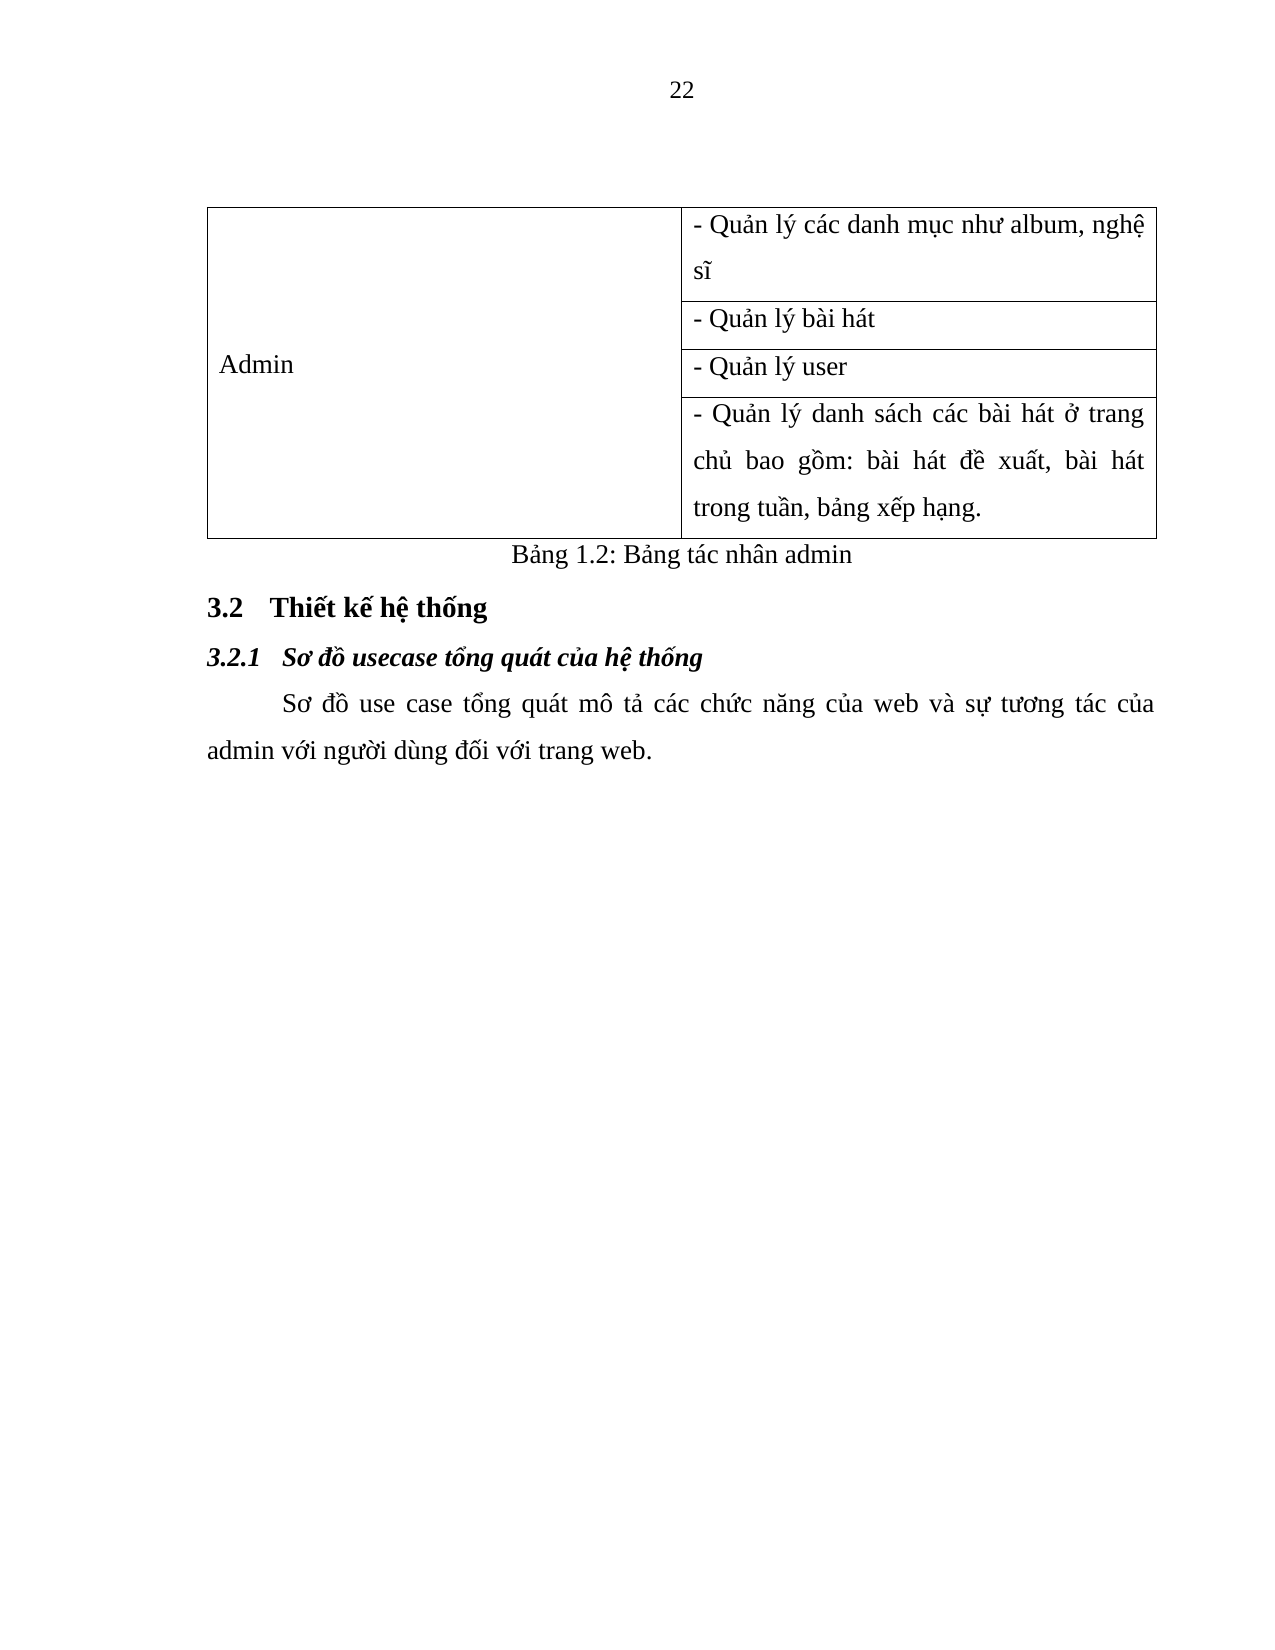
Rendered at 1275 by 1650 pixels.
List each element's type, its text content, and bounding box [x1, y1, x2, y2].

text Sơ đồ use case tổng quát mô tả các chức năng của web và sự tương tác của admin với người dùng đối với trang web. [207, 688, 1157, 765]
table_cell - Quản lý danh sách các bài hát ở trang chủ bao gồm: bài hát đề xuất, bài hát trong tuần, bảng xếp hạng. [682, 398, 1156, 538]
table_cell - Quản lý các danh mục như album, nghệ sĩ [682, 208, 1156, 301]
list Sơ đồ usecase tổng quát của hệ thống [207, 641, 1157, 672]
list Thiết kế hệ thống [207, 591, 1157, 624]
table_cell - Quản lý bài hát [682, 302, 1156, 349]
table_cell Admin [208, 208, 681, 538]
table_cell - Quản lý user [682, 350, 1156, 397]
